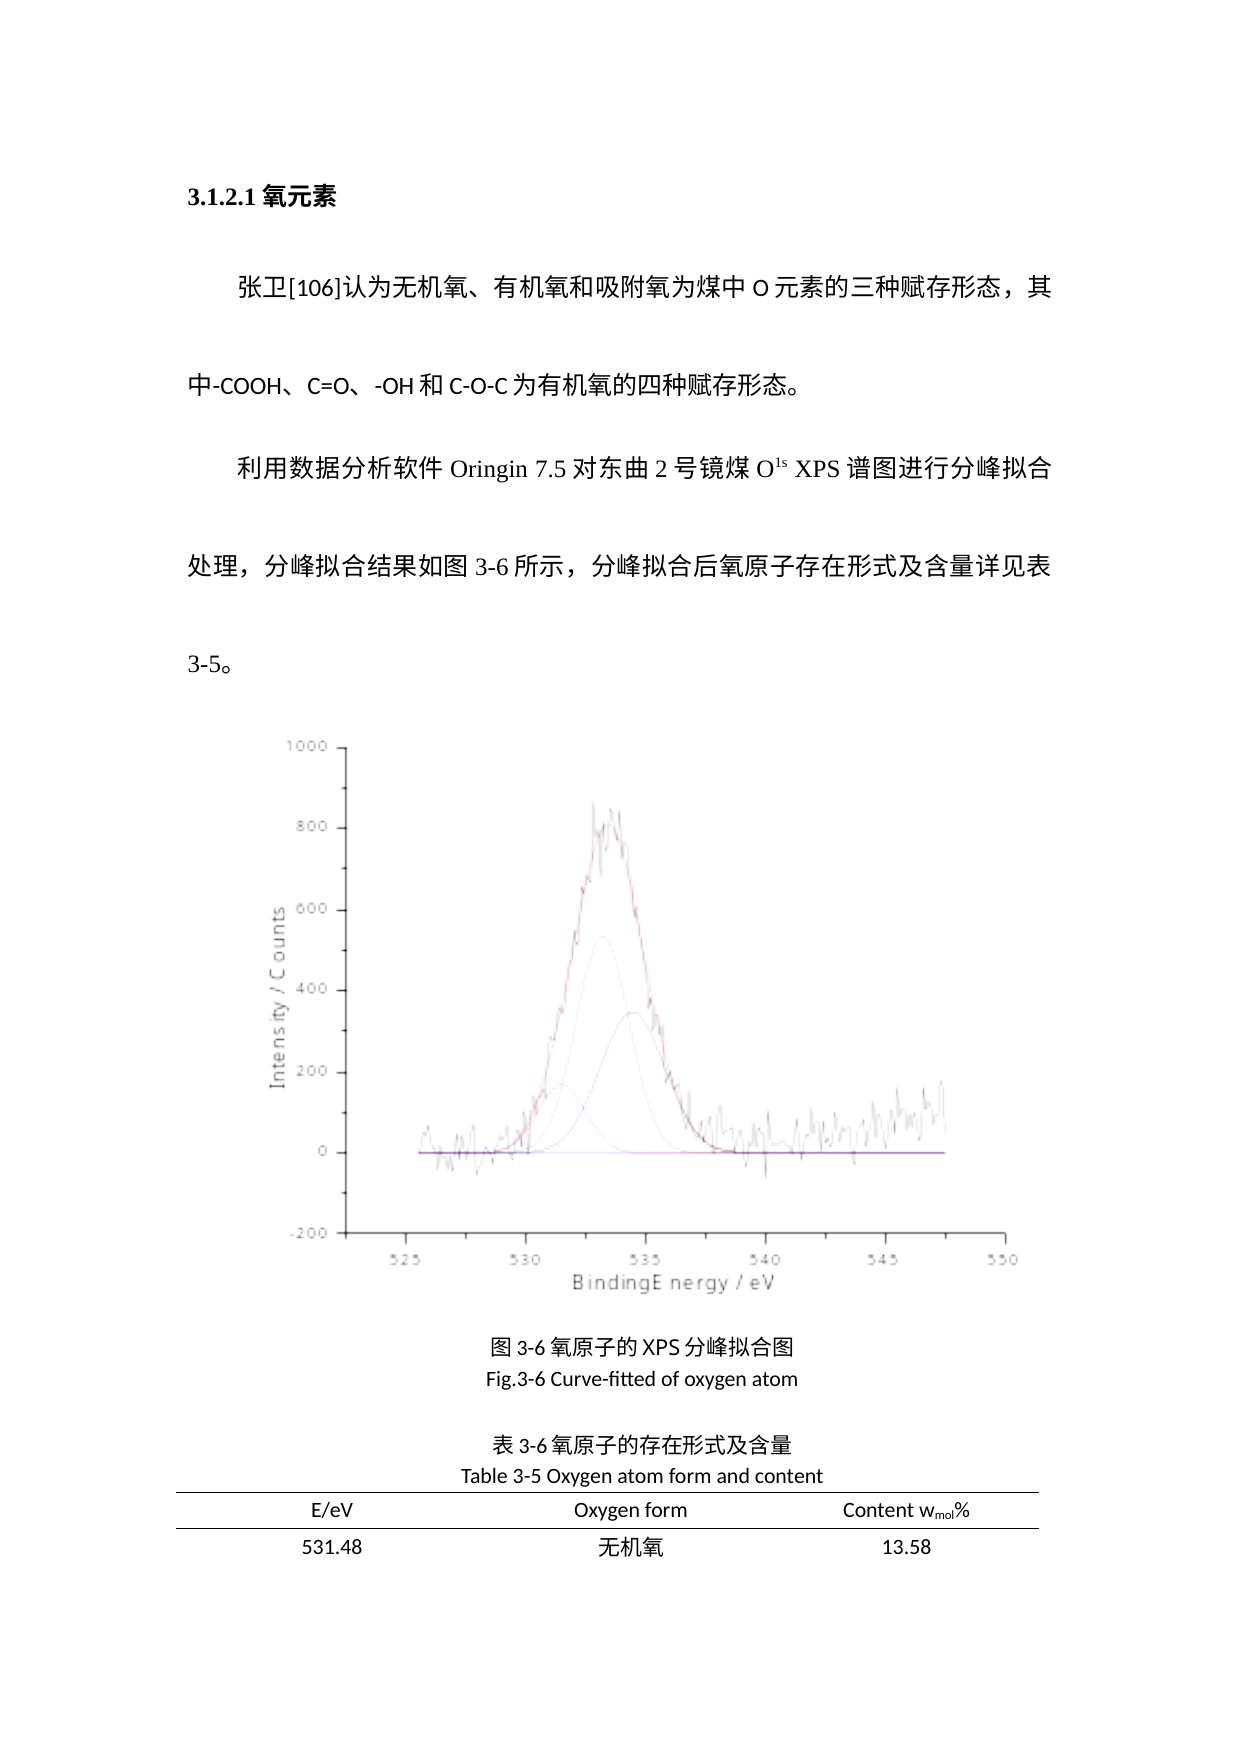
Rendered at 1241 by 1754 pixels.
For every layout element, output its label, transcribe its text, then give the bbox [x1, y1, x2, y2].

table_header E/eV [176, 1493, 487, 1528]
text 图3-6 氧原子的XPS分峰拟合图 [187, 1330, 1053, 1362]
text 表3-6氧原子的存在形式及含量 [187, 1427, 1053, 1460]
text Fig.3-6 Curve-fitted of oxygen atom [187, 1362, 1053, 1395]
text 利用数据分析软件Oringin 7.5对东曲2号镜煤O1s XPS谱图进行分峰拟合处理，分峰拟合结果如图3-6所示，分峰拟合后氧原子存在形式及含量详见表3-5。 [187, 434, 1053, 694]
table_header Oxygen form [488, 1493, 774, 1528]
table_cell 无机氧 [488, 1529, 774, 1564]
table_header Content wmol% [774, 1493, 1038, 1528]
text 3.1.2.1 氧元素 [187, 162, 1053, 227]
table_cell 13.58 [774, 1529, 1038, 1564]
text 张卫[106]认为无机氧、有机氧和吸附氧为煤中O元素的三种赋存形态，其中-COOH、C=O、-OH和C-O-C为有机氧的四种赋存形态。 [187, 253, 1053, 416]
table_cell 531.48 [176, 1529, 487, 1564]
text Table 3-5 Oxygen atom form and content [187, 1460, 1053, 1492]
